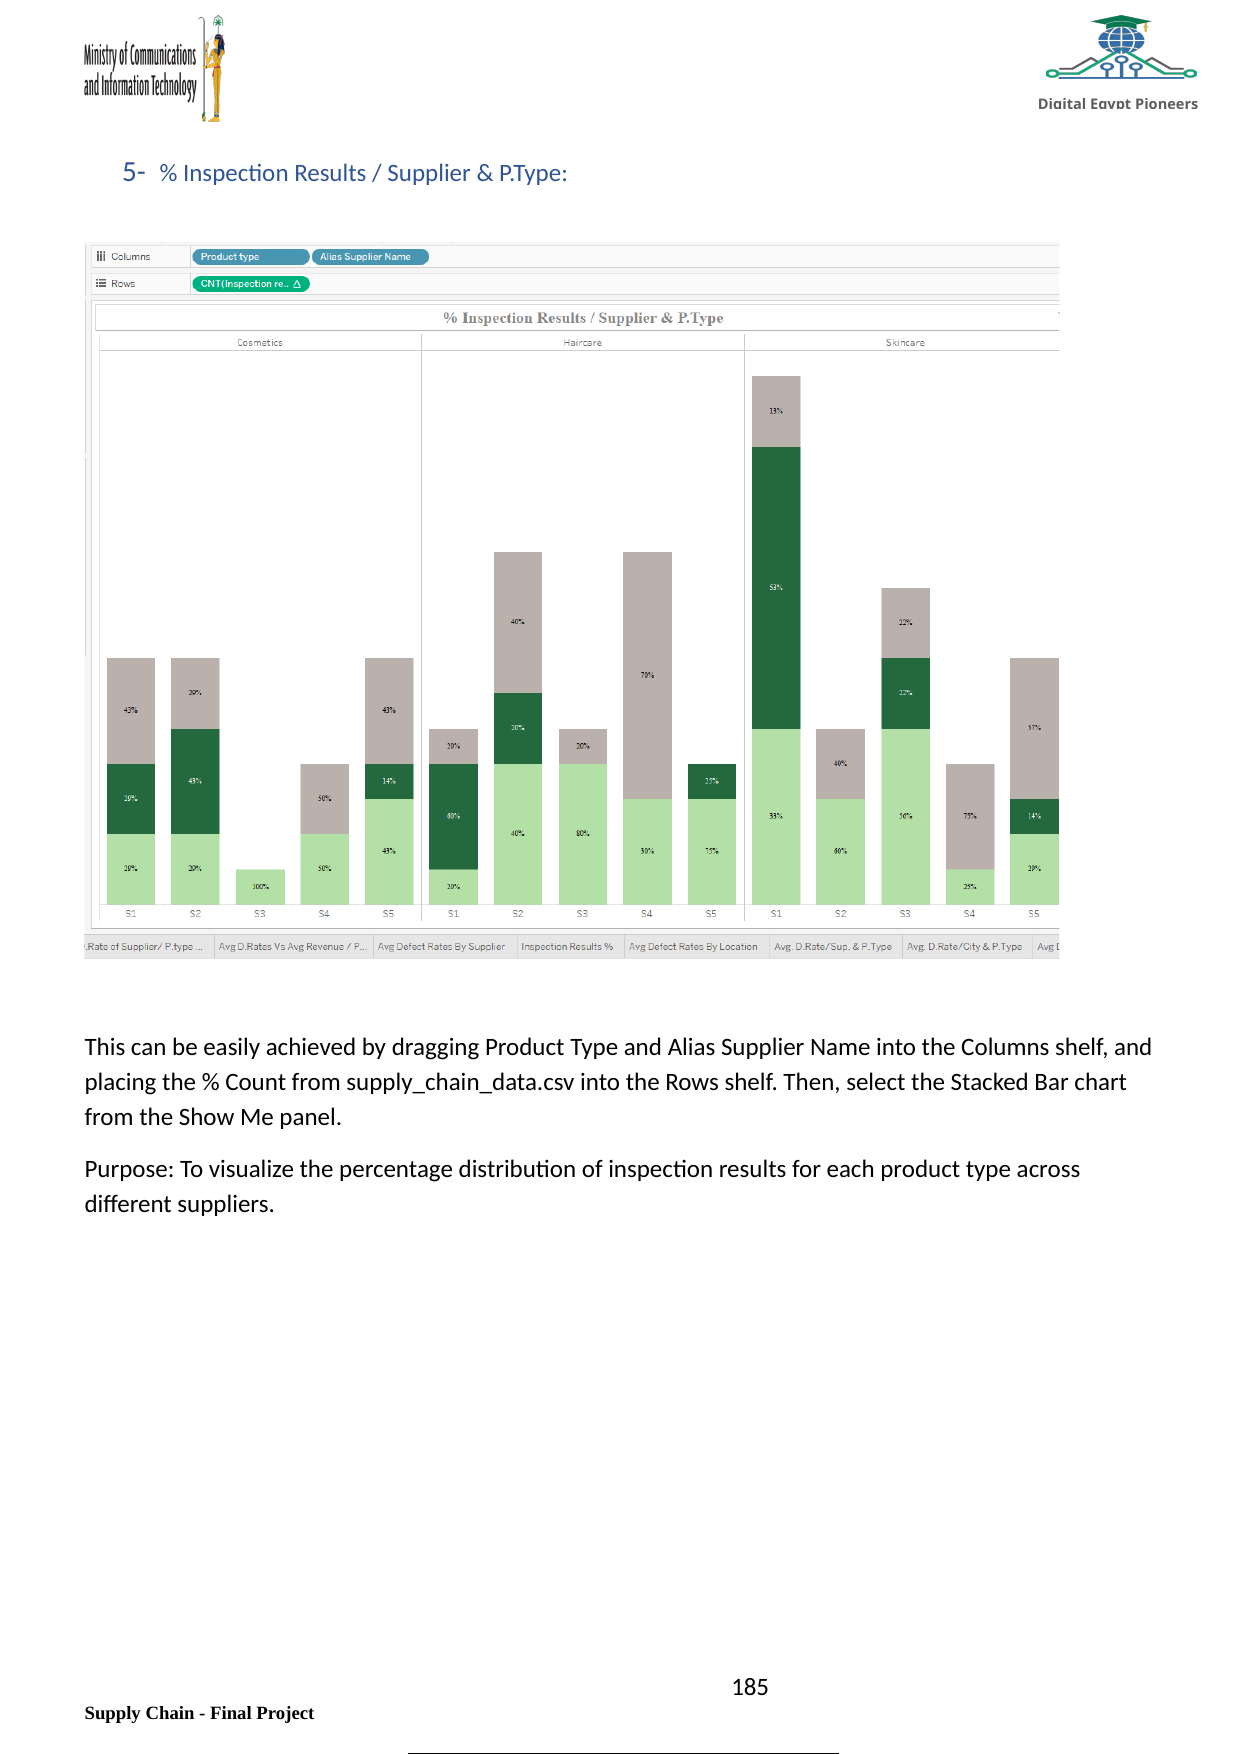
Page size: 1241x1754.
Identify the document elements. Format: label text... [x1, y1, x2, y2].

text This can be easily achieved by dragging Product Type and Alias Supplier Name into the Columns shelf, and placing the % Count from supply_chain_data.csv into the Rows shelf. Then, select the Stacked Bar chart from the Show Me panel. [84, 1031, 1162, 1132]
picture [84, 15, 225, 122]
text Purpose: To visualize the percentage distribution of inspection results for each product type across different suppliers. [84, 1153, 1162, 1218]
subtitle % Inspection Results / Supplier & P.Type: [122, 153, 1162, 229]
picture [1045, 15, 1197, 82]
picture [84, 242, 1060, 959]
